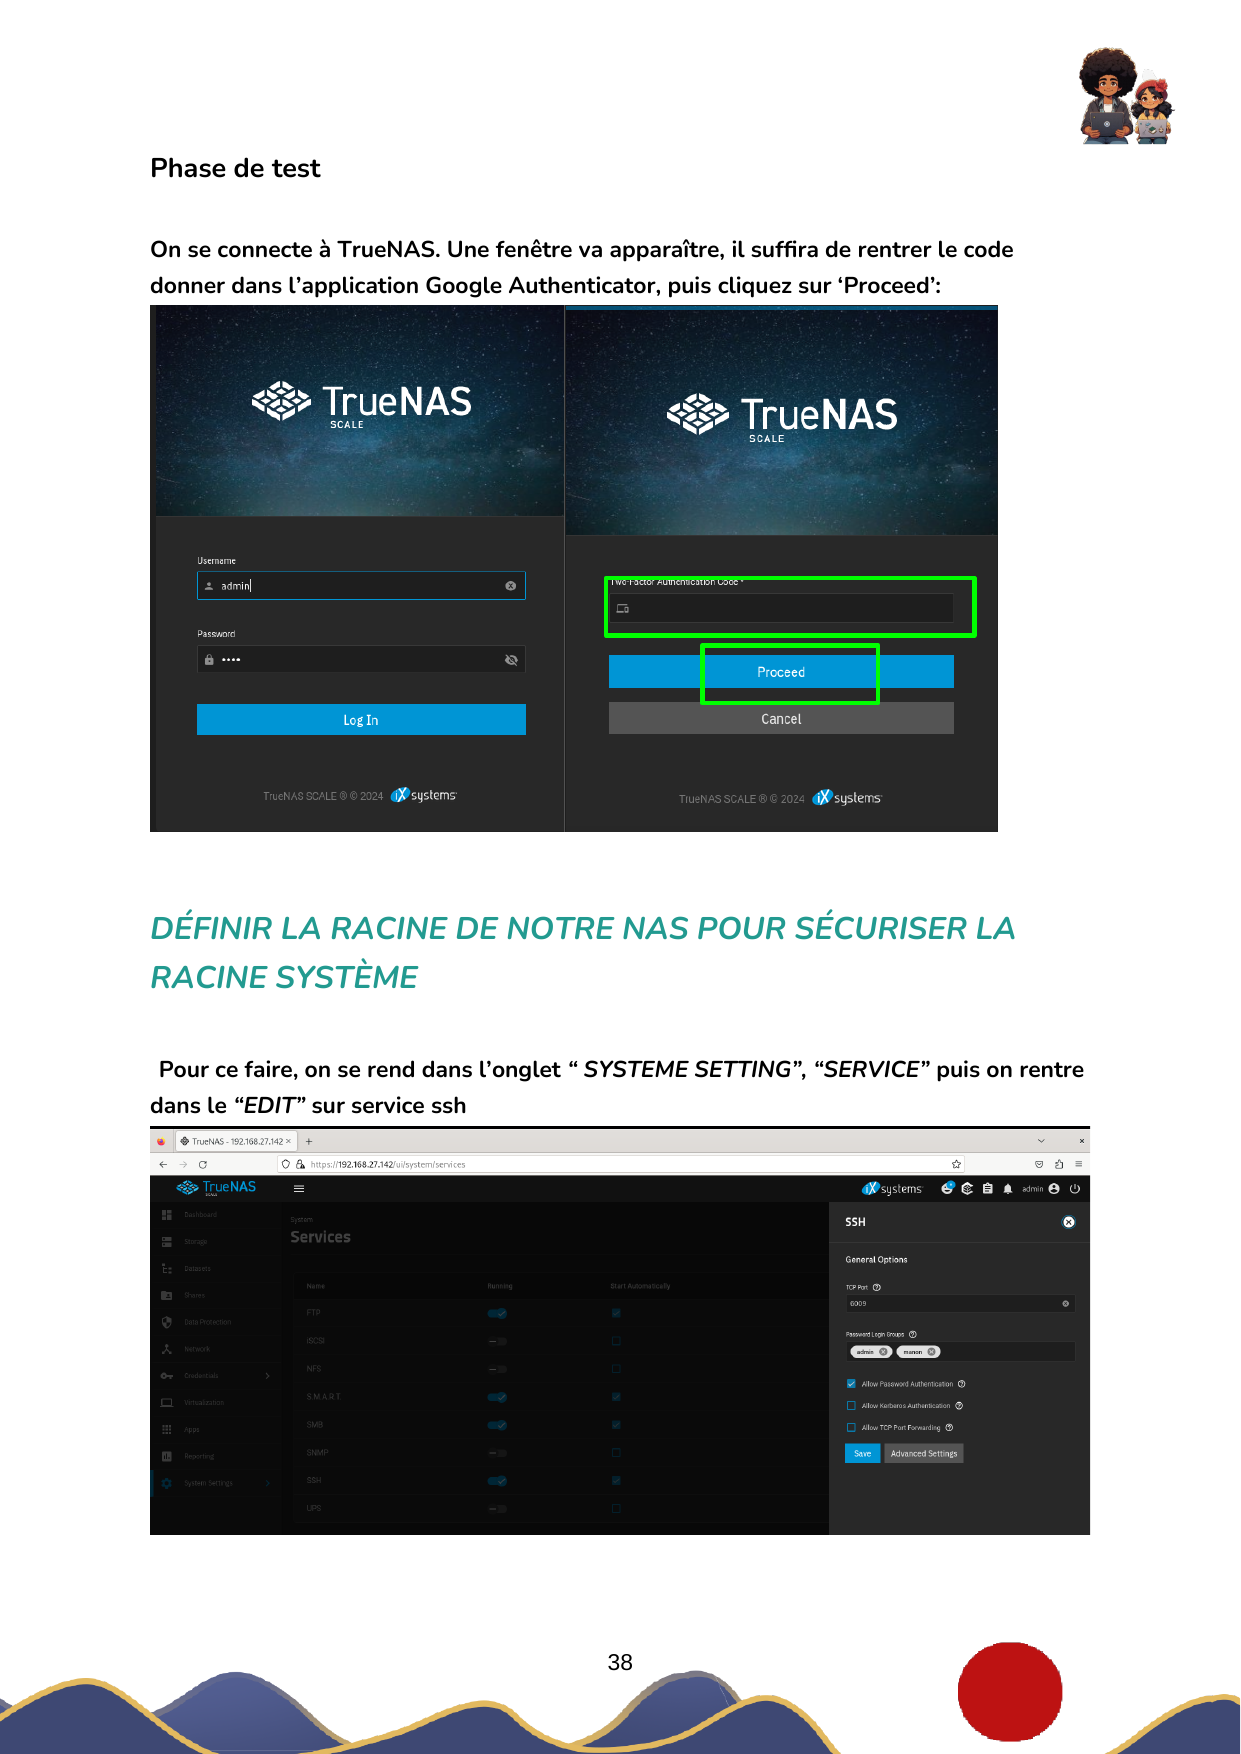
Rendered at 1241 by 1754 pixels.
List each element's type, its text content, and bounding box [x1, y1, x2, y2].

picture [0, 1622, 1241, 1754]
text Pour ce faire, on se rend dans l’onglet “ SYSTEME SETTING”, “SERVICE” puis on rentre dans le “EDIT” sur service ssh [150, 1054, 1090, 1122]
text DÉFINIR LA RACINE DE NOTRE NAS POUR SÉCURISER LA RACINE SYSTÈME [150, 907, 1090, 999]
picture [150, 1126, 1091, 1535]
picture [1071, 34, 1187, 150]
picture [150, 305, 998, 832]
